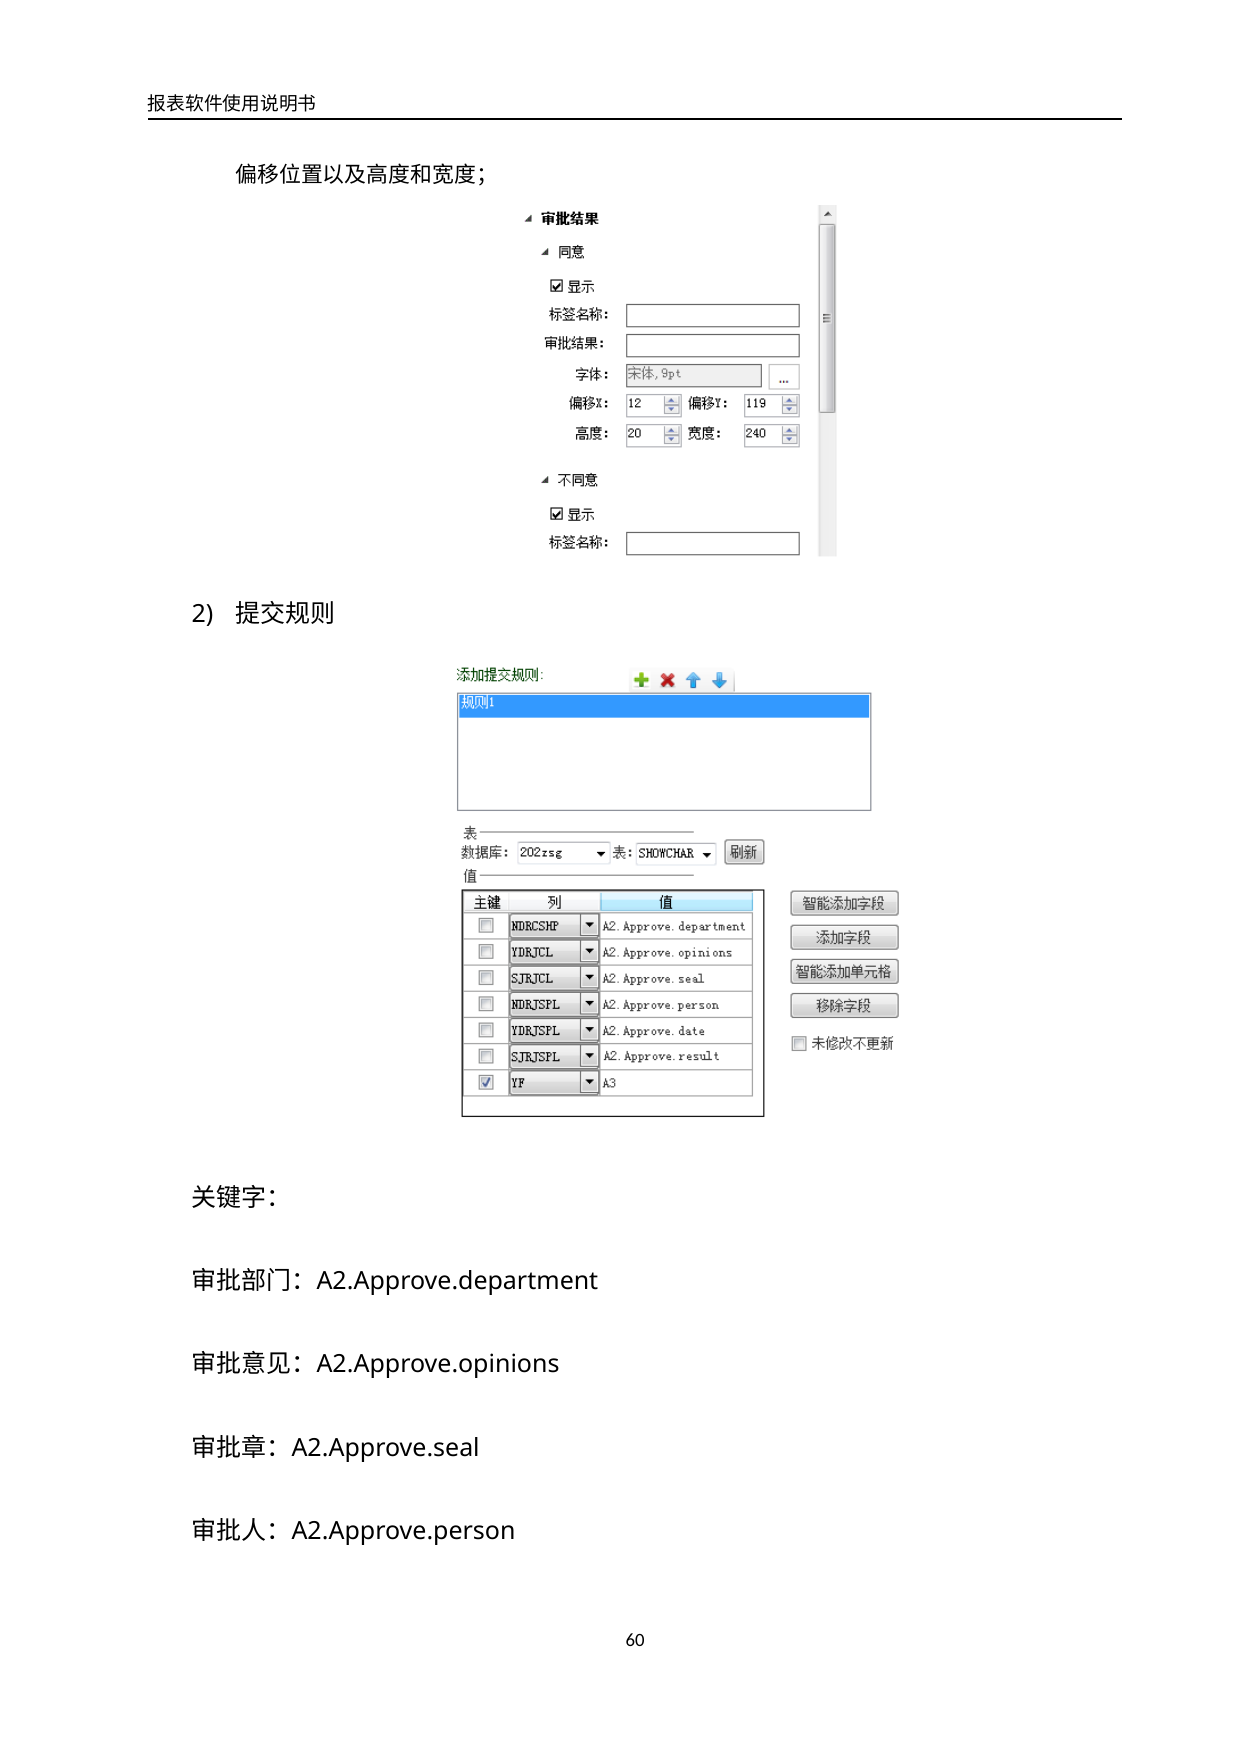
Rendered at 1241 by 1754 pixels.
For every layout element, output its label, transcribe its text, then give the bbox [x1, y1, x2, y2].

picture [517, 205, 841, 562]
list 审批部门：A2.Approve.department [191, 1246, 1122, 1311]
list 审批意见：A2.Approve.opinions [191, 1329, 1122, 1394]
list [235, 156, 1122, 189]
list 审批章：A2.Approve.seal [191, 1413, 1122, 1478]
list 审批人：A2.Approve.person [191, 1496, 1122, 1561]
list 关键字： [191, 1163, 1122, 1228]
picture [448, 662, 909, 1125]
list 提交规则 [191, 579, 1122, 644]
